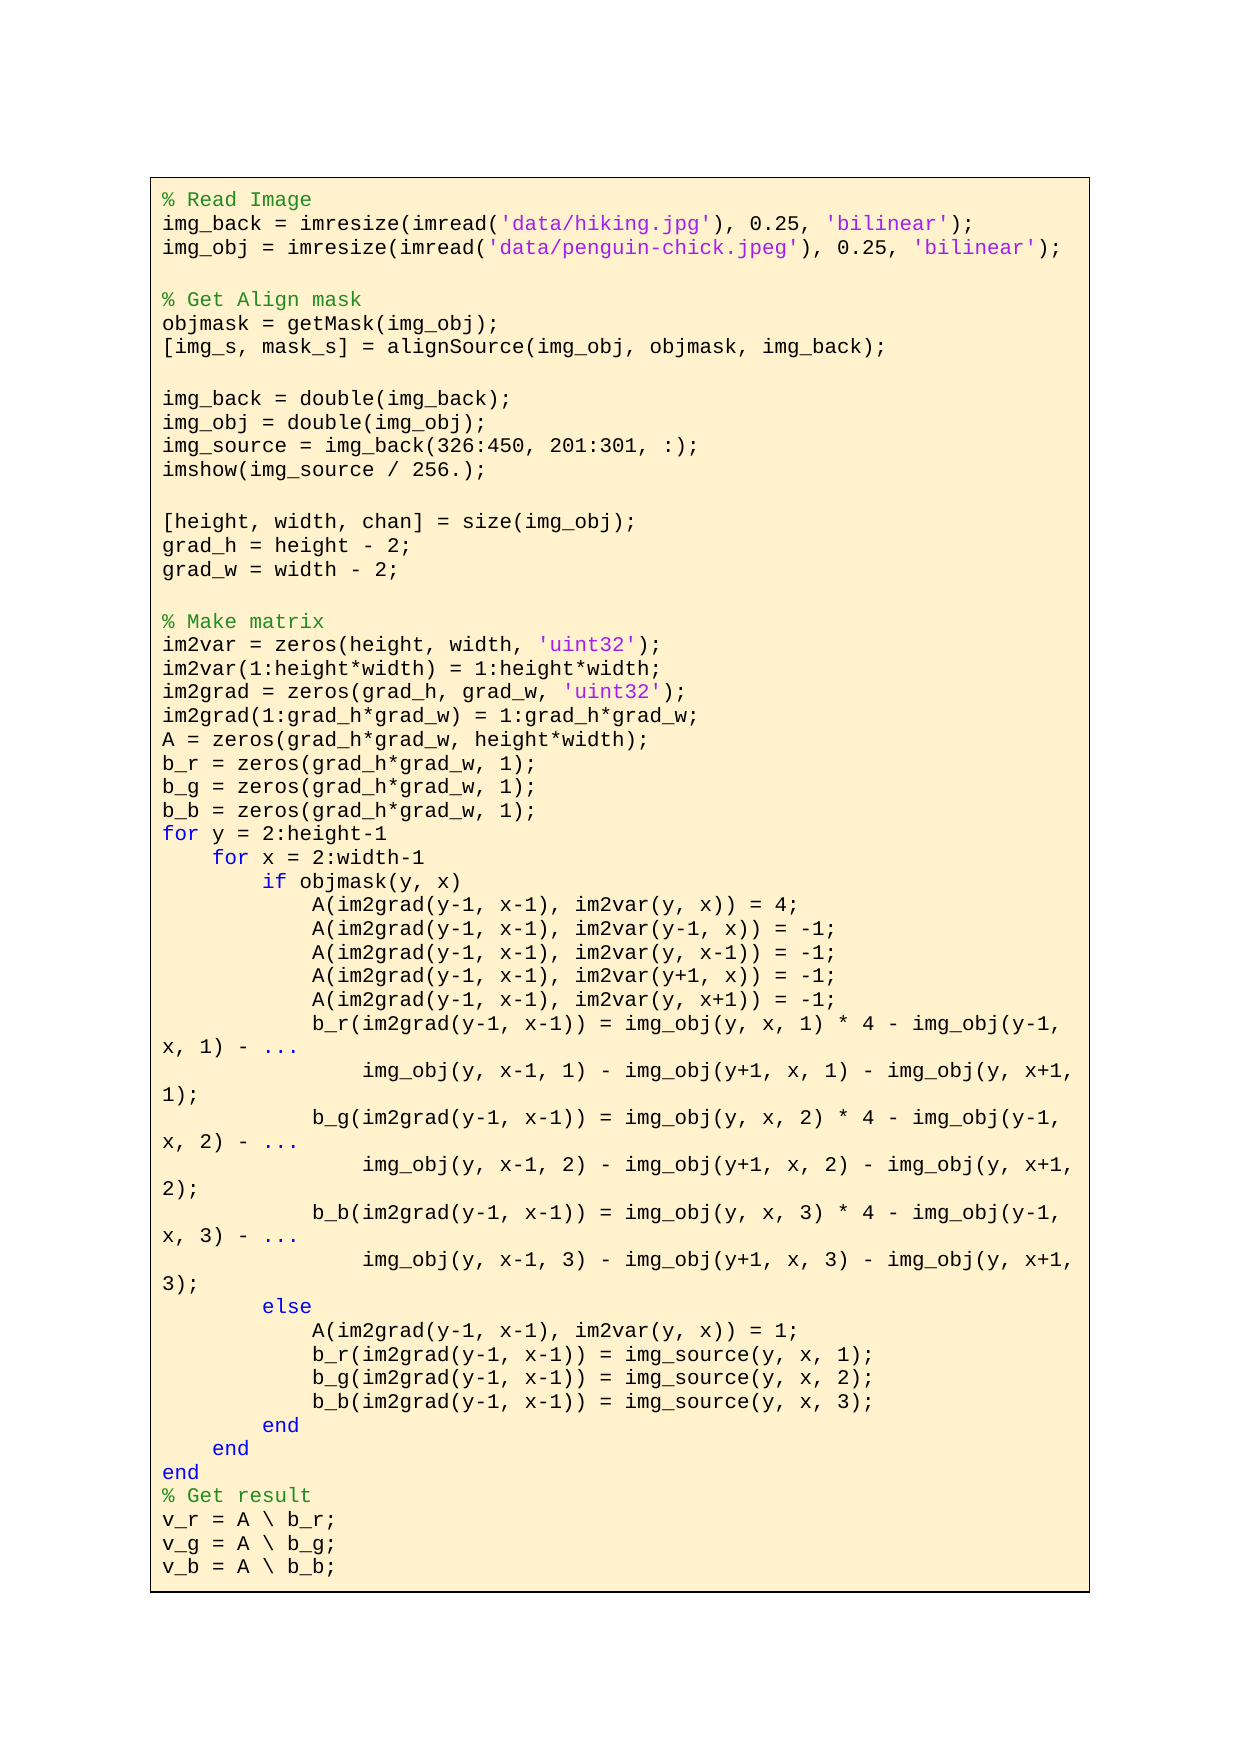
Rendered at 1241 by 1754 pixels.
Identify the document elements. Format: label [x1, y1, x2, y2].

table_header [151, 178, 1089, 1591]
